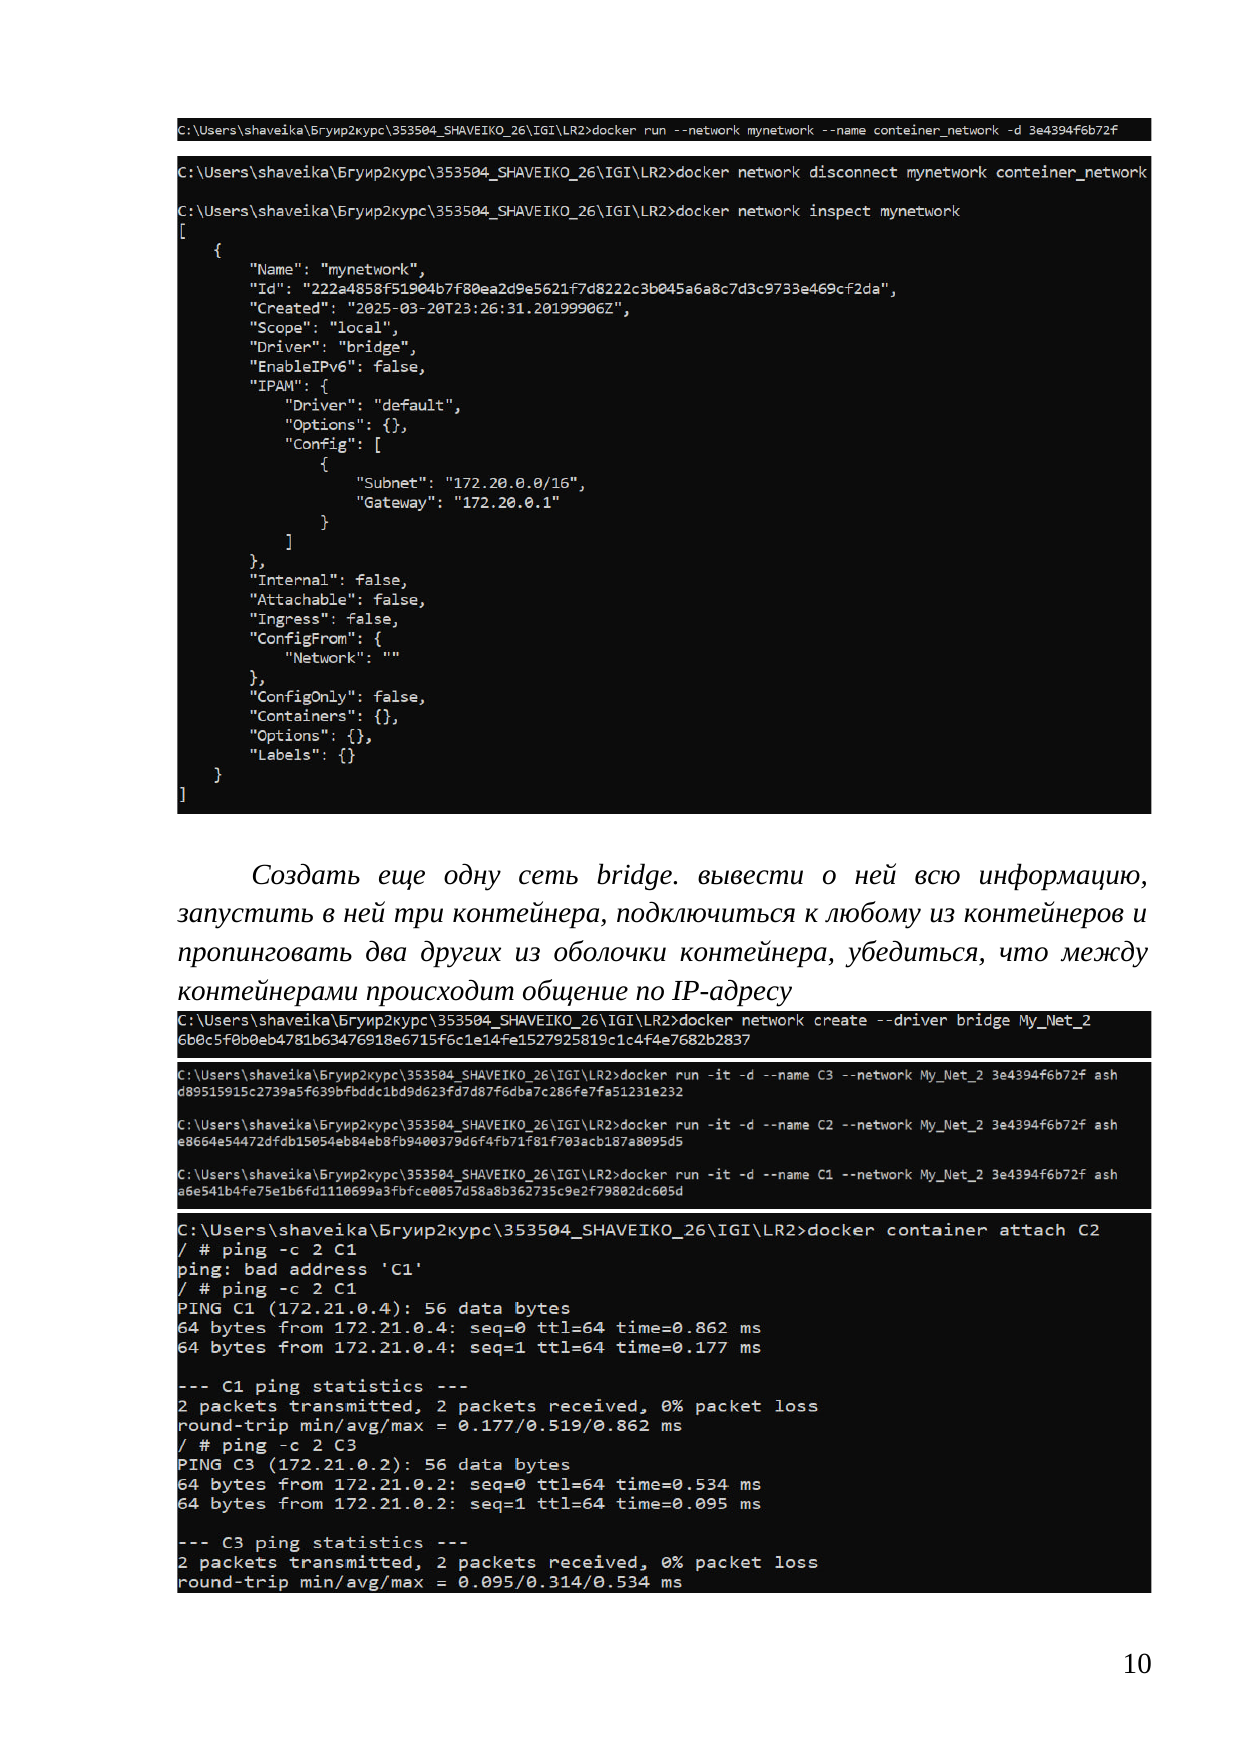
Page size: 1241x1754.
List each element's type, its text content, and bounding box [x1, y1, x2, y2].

picture [177, 1011, 1152, 1058]
text Создать еще одну сеть bridge. вывести о ней всю информацию, запустить в ней три контейнера, подключиться к любому из контейнеров и пропинговать два других из оболочки контейнера, убедиться, что между контейнерами происходит общение по IP-адресу [177, 857, 1152, 1006]
picture [177, 156, 1152, 814]
picture [177, 1062, 1152, 1209]
picture [177, 118, 1152, 141]
picture [177, 1213, 1152, 1593]
